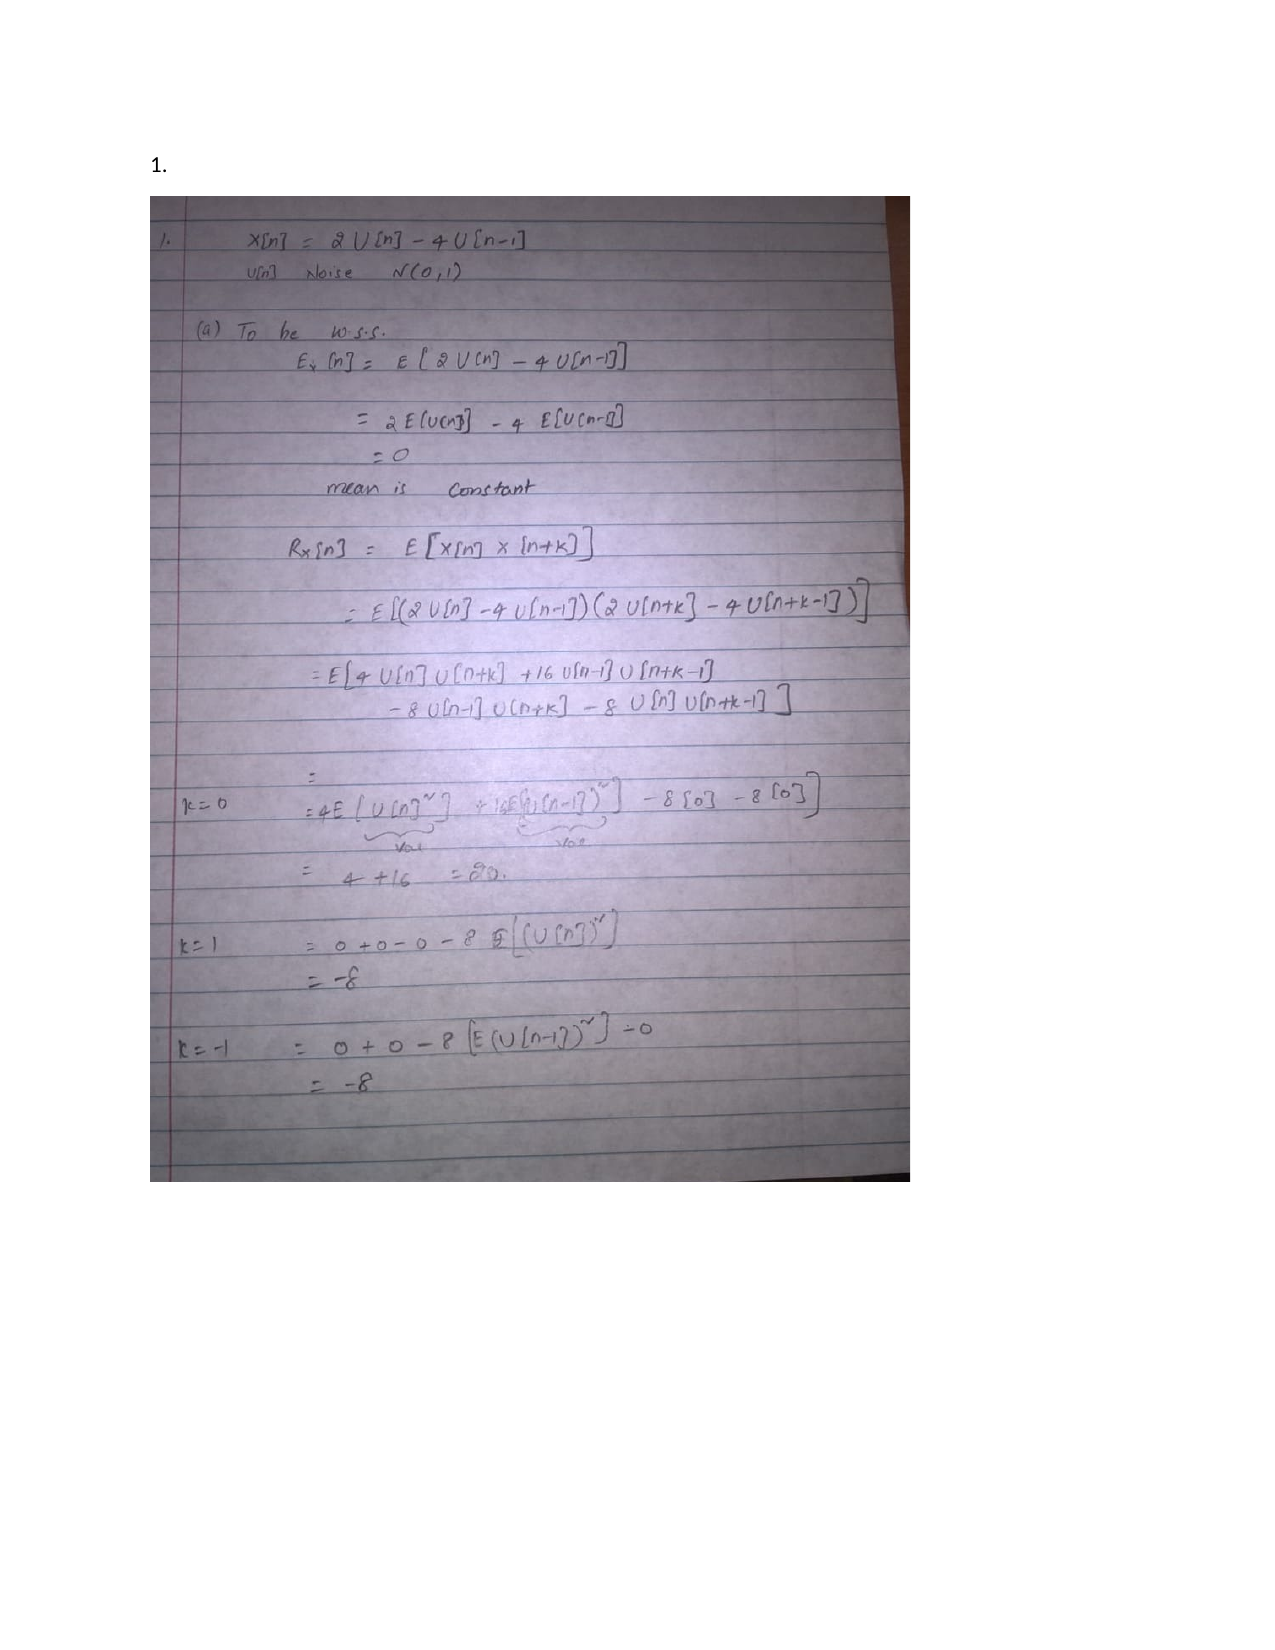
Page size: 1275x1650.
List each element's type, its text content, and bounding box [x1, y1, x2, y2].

picture [150, 196, 911, 1182]
text 1. [150, 150, 1125, 178]
